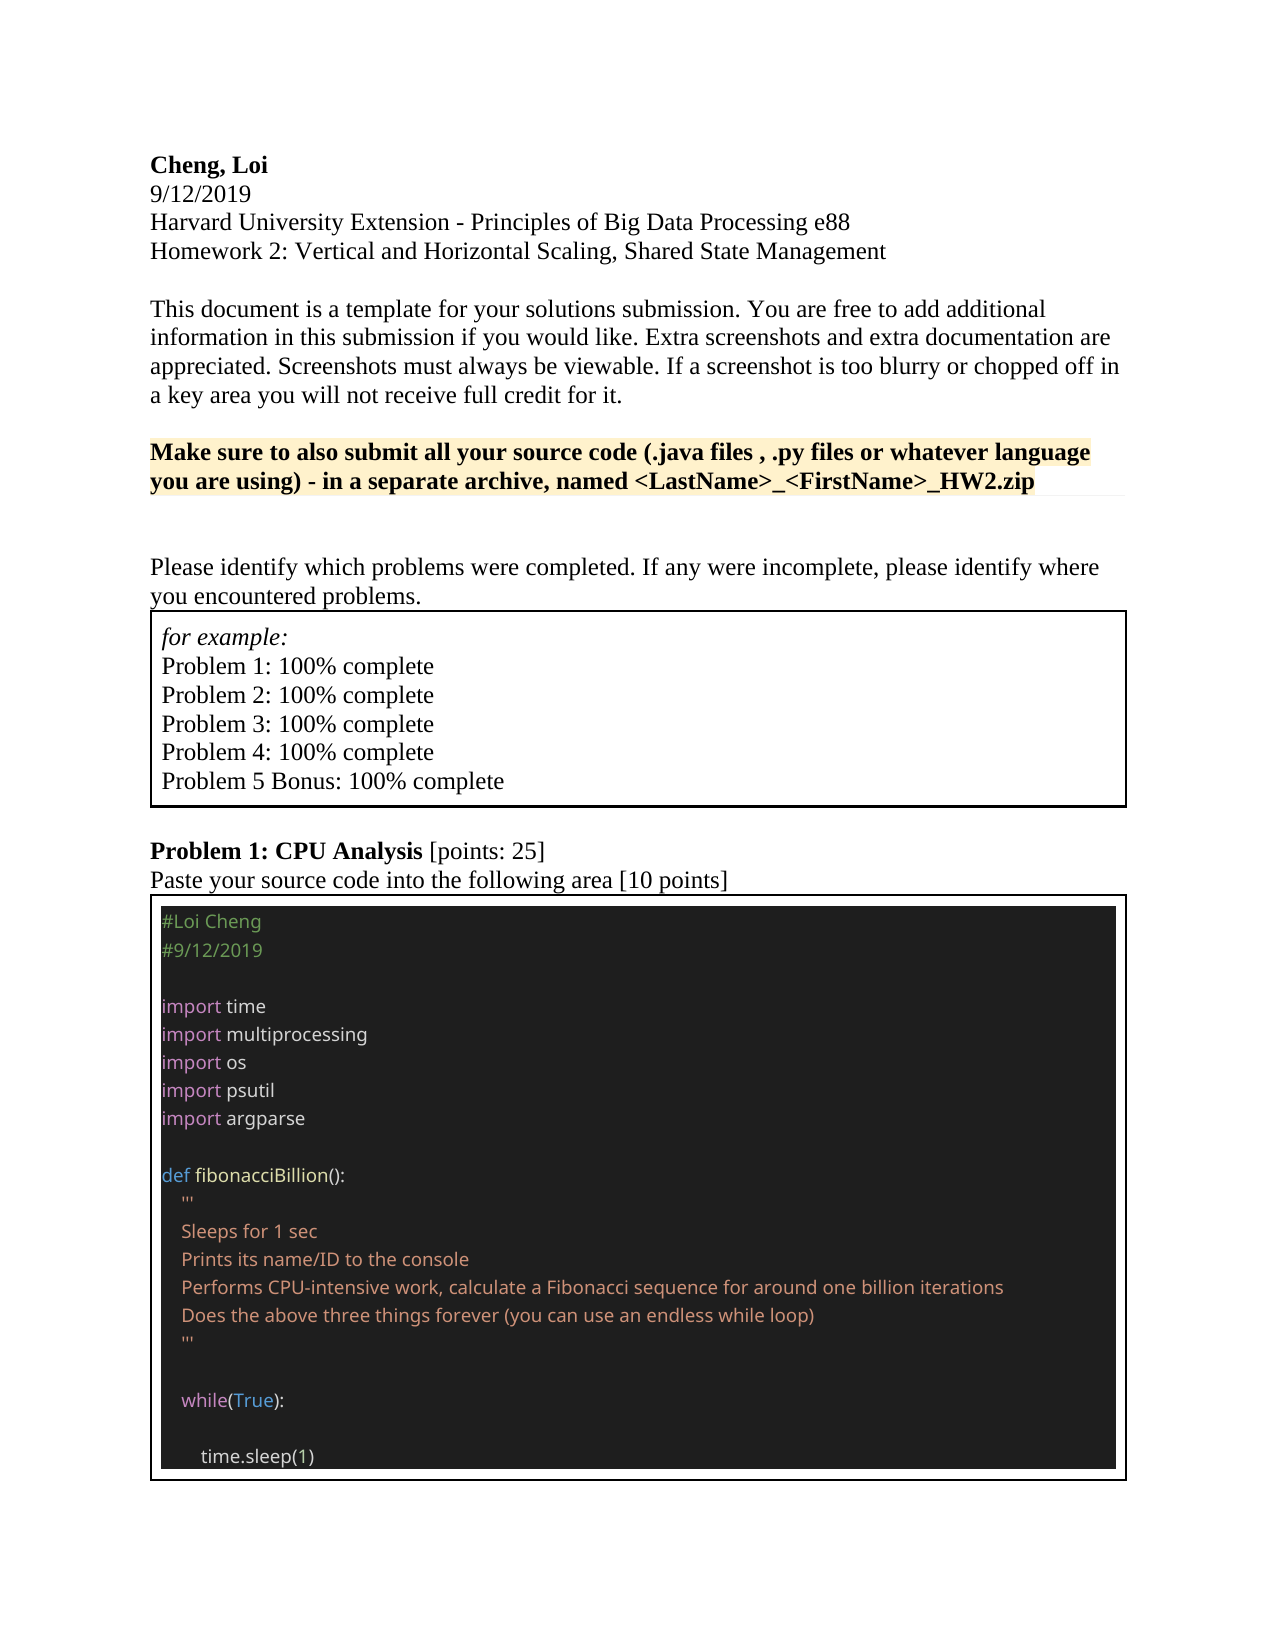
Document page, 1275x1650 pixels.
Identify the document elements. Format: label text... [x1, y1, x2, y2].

text Cheng, Loi [150, 150, 1125, 179]
text Please identify which problems were completed. If any were incomplete, please identify where you encountered problems. [150, 552, 1125, 610]
table_header for example: Problem 1: 100% complete Problem 2: 100% complete Problem 3: 100% complete Problem 4: 100% complete Problem 5 Bonus: 100% complete [152, 612, 1125, 805]
text Harvard University Extension - Principles of Big Data Processing e88 [150, 207, 1125, 236]
text 9/12/2019 [150, 179, 1125, 207]
text This document is a template for your solutions submission. You are free to add additional information in this submission if you would like. Extra screenshots and extra documentation are appreciated. Screenshots must always be viewable. If a screenshot is too blurry or chopped off in a key area you will not receive full credit for it. [150, 294, 1125, 409]
text Problem 1: CPU Analysis [points: 25] [150, 836, 1125, 865]
text Make sure to also submit all your source code (.java files , .py files or whatever language you are using) - in a separate archive, named <LastName>_<FirstName>_HW2.zip [150, 437, 1125, 495]
text Paste your source code into the following area [10 points] [150, 865, 1125, 894]
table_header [152, 896, 1125, 1479]
text Homework 2: Vertical and Horizontal Scaling, Shared State Management [150, 236, 1125, 265]
